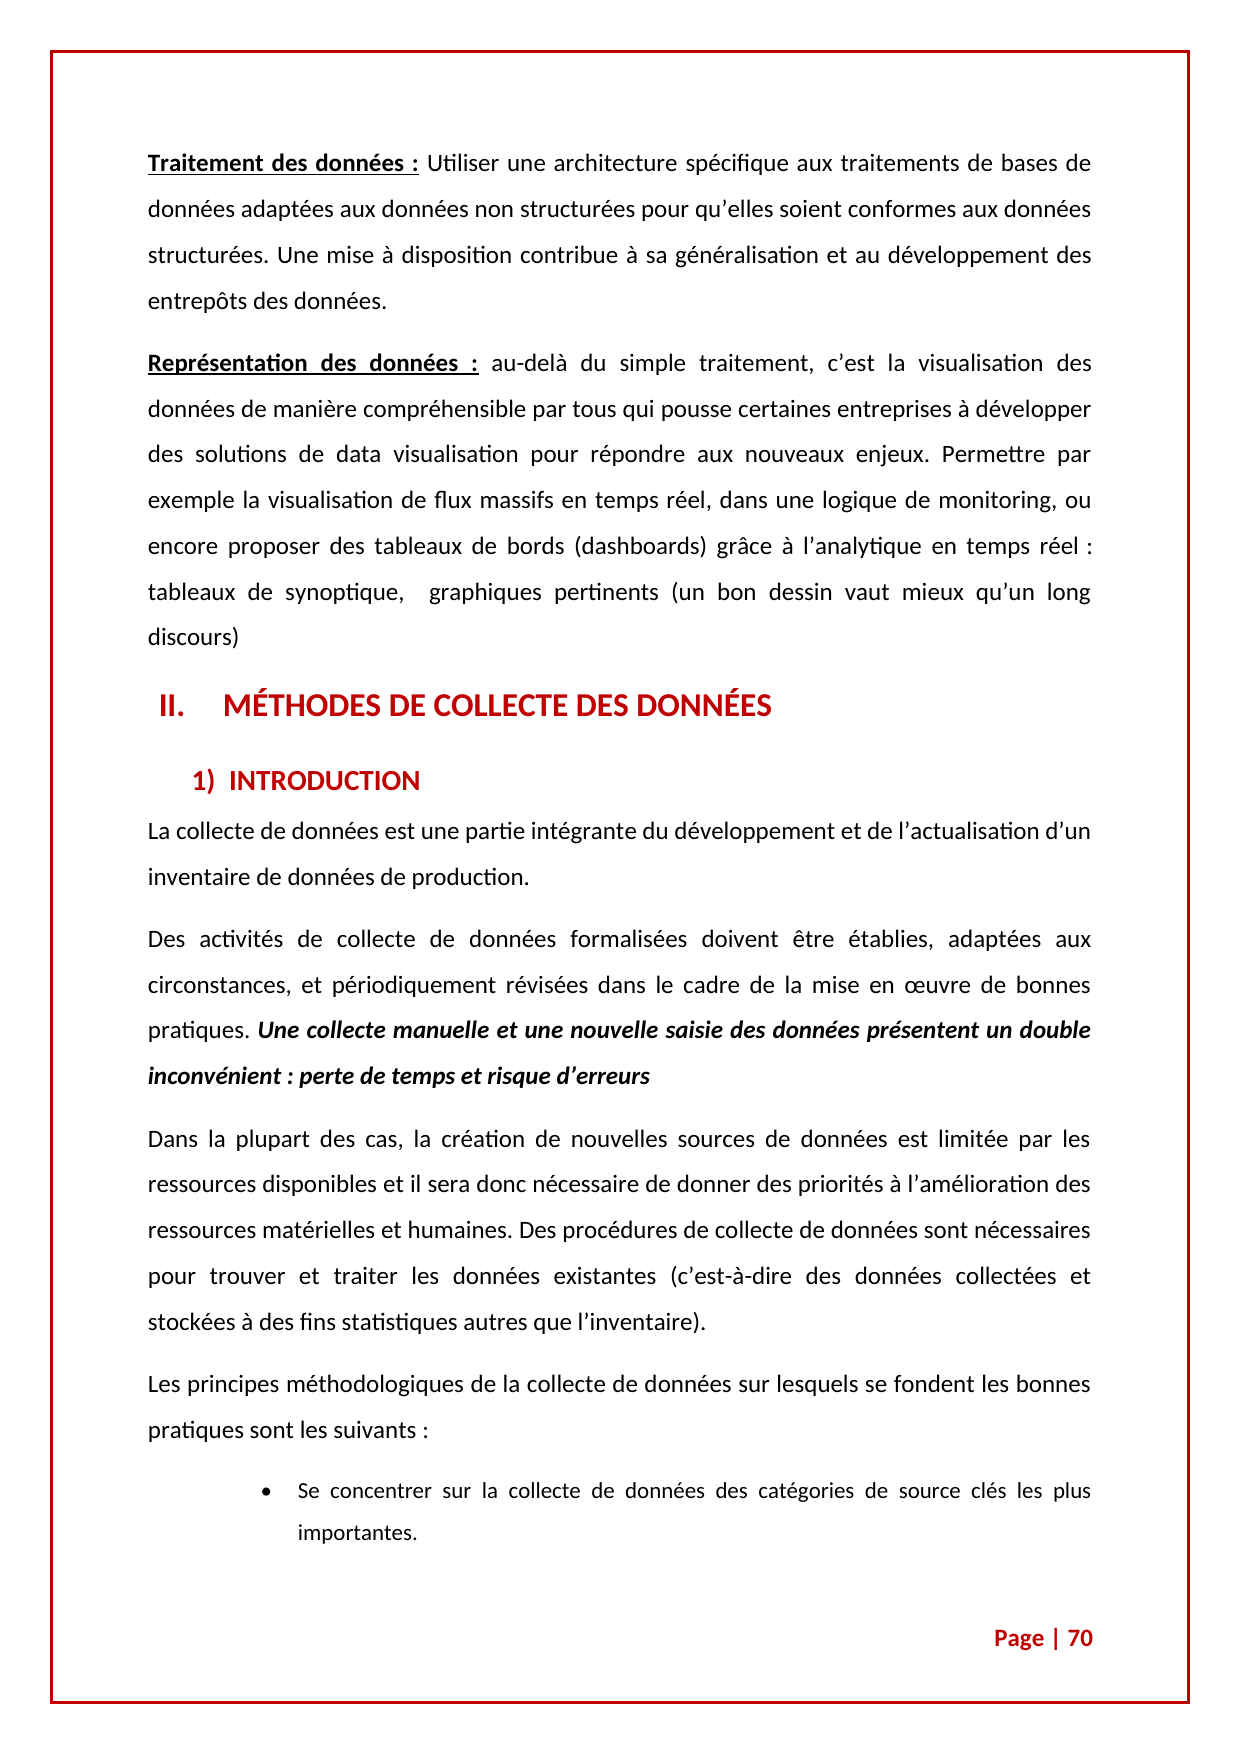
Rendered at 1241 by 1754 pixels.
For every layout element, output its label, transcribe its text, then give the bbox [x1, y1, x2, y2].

text Les principes méthodologiques de la collecte de données sur lesquels se fondent les bonnes pratiques sont les suivants : [148, 1368, 1093, 1444]
text Représentation des données : au-delà du simple traitement, c’est la visualisation des données de manière compréhensible par tous qui pousse certaines entreprises à développer des solutions de data visualisation pour répondre aux nouveaux enjeux. Permettre par exemple la visualisation de flux massifs en temps réel, dans une logique de monitoring, ou encore proposer des tableaux de bords (dashboards) grâce à l’analytique en temps réel : tableaux de synoptique, graphiques pertinents (un bon dessin vaut mieux qu’un long discours) [148, 347, 1093, 652]
text La collecte de données est une partie intégrante du développement et de l’actualisation d’un inventaire de données de production. [148, 815, 1093, 891]
text Dans la plupart des cas, la création de nouvelles sources de données est limitée par les ressources disponibles et il sera donc nécessaire de donner des priorités à l’amélioration des ressources matérielles et humaines. Des procédures de collecte de données sont nécessaires pour trouver et traiter les données existantes (c’est-à-dire des données collectées et stockées à des fins statistiques autres que l’inventaire). [148, 1123, 1093, 1336]
text Traitement des données : Utiliser une architecture spécifique aux traitements de bases de données adaptées aux données non structurées pour qu’elles soient conformes aux données structurées. Une mise à disposition contribue à sa généralisation et au développement des entrepôts des données. [148, 148, 1093, 315]
text Des activités de collecte de données formalisées doivent être établies, adaptées aux circonstances, et périodiquement révisées dans le cadre de la mise en œuvre de bonnes pratiques. Une collecte manuelle et une nouvelle saisie des données présentent un double inconvénient : perte de temps et risque d’erreurs [148, 923, 1093, 1091]
list MÉTHODES DE COLLECTE DES DONNÉES [185, 684, 1093, 725]
list Se concentrer sur la collecte de données des catégories de source clés les plus importantes. [260, 1476, 1093, 1546]
subtitle INTRODUCTION [191, 762, 1093, 797]
